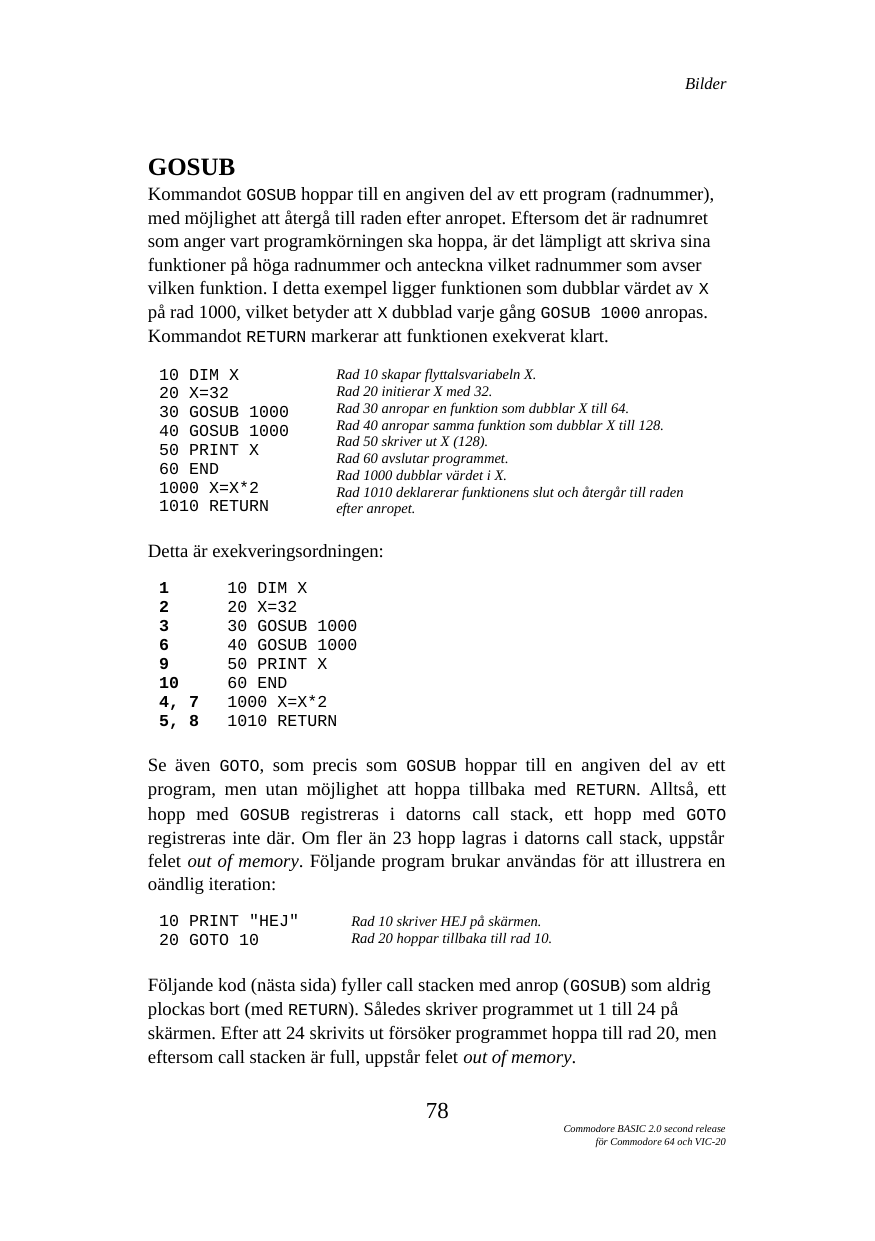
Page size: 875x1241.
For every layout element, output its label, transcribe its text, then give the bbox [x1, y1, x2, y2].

text Kommandot GOSUB hoppar till en angiven del av ett program (radnummer), med möjlighet att återgå till raden efter anropet. Eftersom det är radnumret som anger vart programkörningen ska hoppa, är det lämpligt att skriva sina funktioner på höga radnummer och anteckna vilket radnummer som avser vilken funktion. I detta exempel ligger funktionen som dubblar värdet av X på rad 1000, vilket betyder att X dubblad varje gång GOSUB 1000 anropas. Kommandot RETURN markerar att funktionen exekverat klart. [148, 183, 726, 348]
table_header 10 PRINT "HEJ" 20 GOTO 10 [148, 913, 340, 951]
text Se även GOTO, som precis som GOSUB hoppar till en angiven del av ett program, men utan möjlighet att hoppa tillbaka med RETURN. Alltså, ett hopp med GOSUB registreras i datorns call stack, ett hopp med GOTO registreras inte där. Om fler än 23 hopp lagras i datorns call stack, uppstår felet out of memory. Följande program brukar användas för att illustrera en oändlig iteration: [148, 731, 726, 895]
table_header Rad 10 skriver HEJ på skärmen. Rad 20 hoppar tillbaka till rad 10. [340, 913, 726, 951]
subtitle GOSUB [148, 152, 726, 181]
table_header 10 DIM X 20 X=32 30 GOSUB 1000 40 GOSUB 1000 50 PRINT X 60 END 1000 X=X*2 1010 RETURN [216, 580, 726, 731]
table_header 10 DIM X 20 X=32 30 GOSUB 1000 40 GOSUB 1000 50 PRINT X 60 END 1000 X=X*2 1010 RETURN [148, 366, 325, 517]
text Detta är exekveringsordningen: [148, 517, 726, 562]
table_header Rad 10 skapar flyttalsvariabeln X. Rad 20 initierar X med 32. Rad 30 anropar en funktion som dubblar X till 64. Rad 40 anropar samma funktion som dubblar X till 128. Rad 50 skriver ut X (128). Rad 60 avslutar programmet. Rad 1000 dubblar värdet i X. Rad 1010 deklarerar funktionens slut och återgår till raden efter anropet. [325, 366, 726, 517]
table_header 1 2 3 6 9 10 4, 7 5, 8 [148, 580, 216, 731]
text Följande kod (nästa sida) fyller call stacken med anrop (GOSUB) som aldrig plockas bort (med RETURN). Således skriver programmet ut 1 till 24 på skärmen. Efter att 24 skrivits ut försöker programmet hoppa till rad 20, men eftersom call stacken är full, uppstår felet out of memory. [148, 951, 726, 1067]
